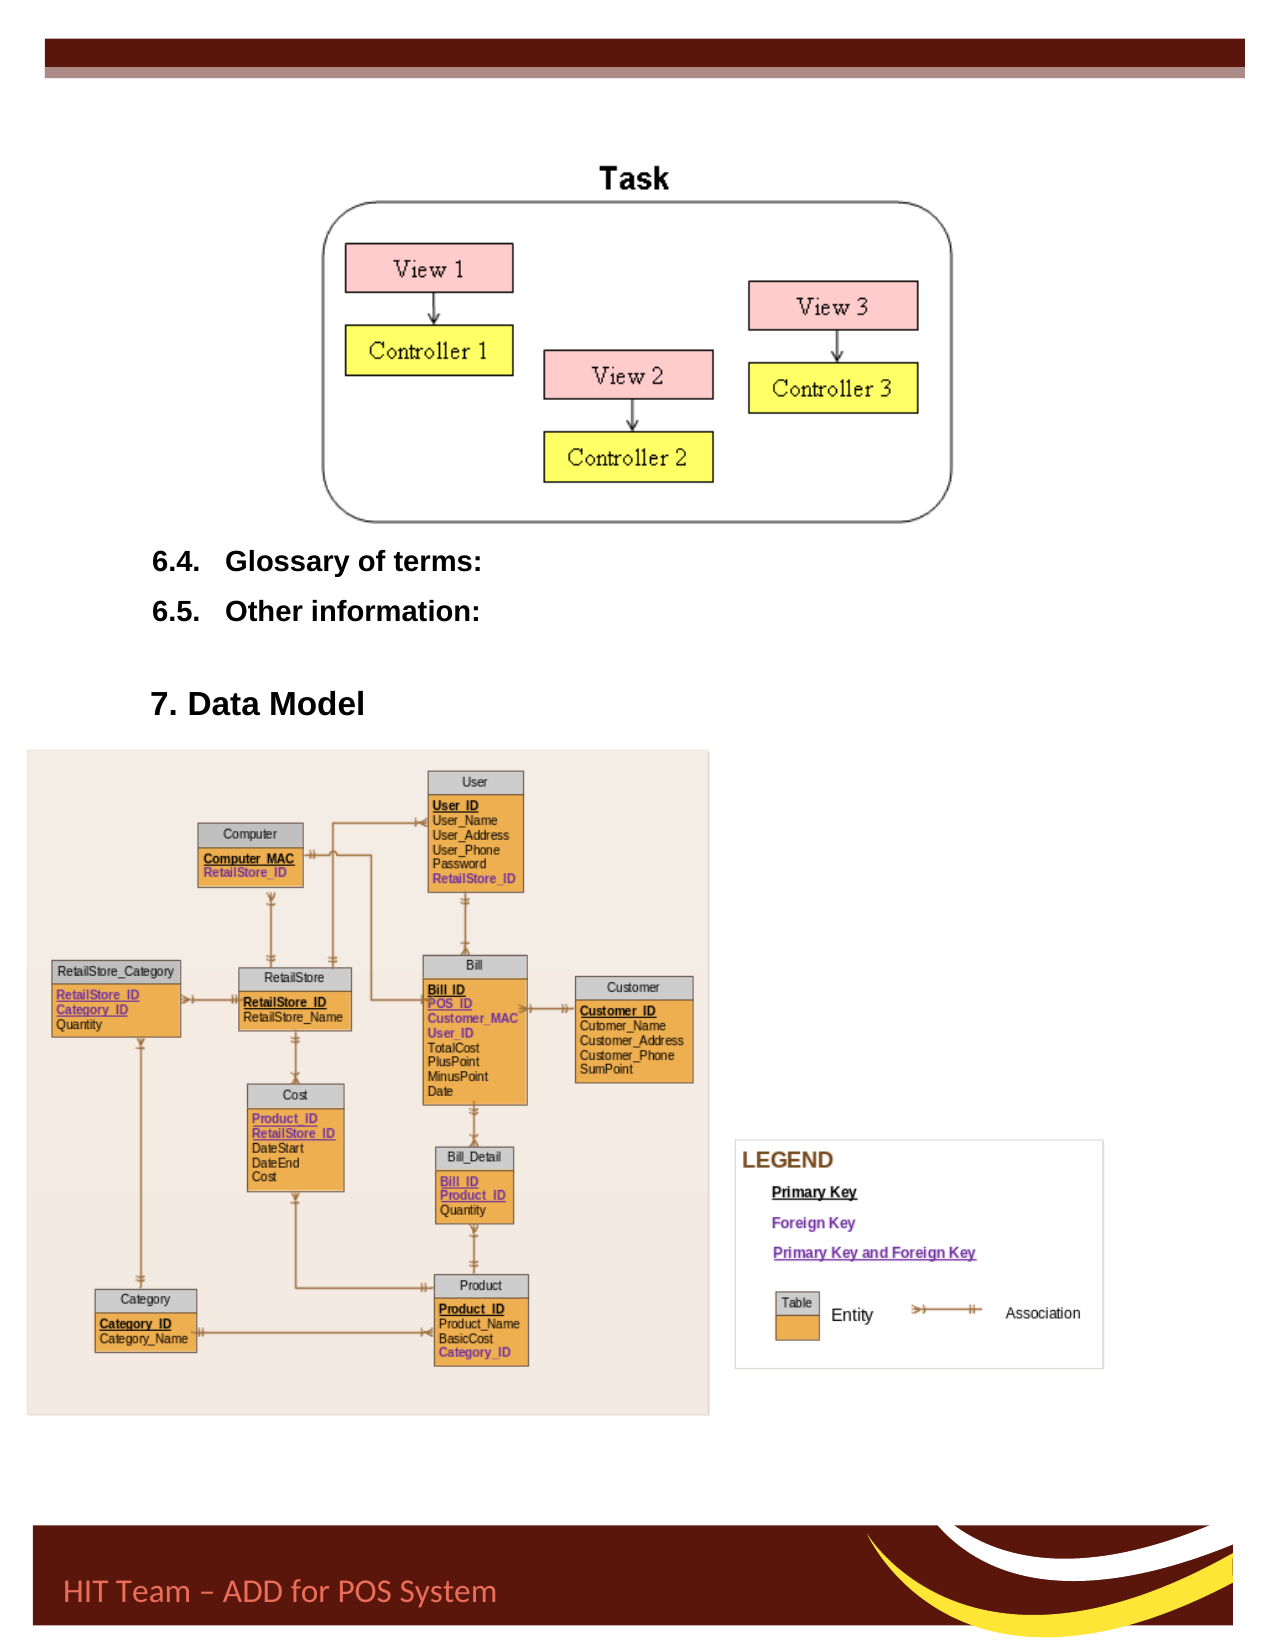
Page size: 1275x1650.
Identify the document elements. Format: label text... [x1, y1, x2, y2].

list Data Model [150, 684, 1125, 722]
picture [303, 150, 972, 538]
list Glossary of terms: [152, 544, 1125, 577]
list Other information: [152, 594, 1125, 628]
